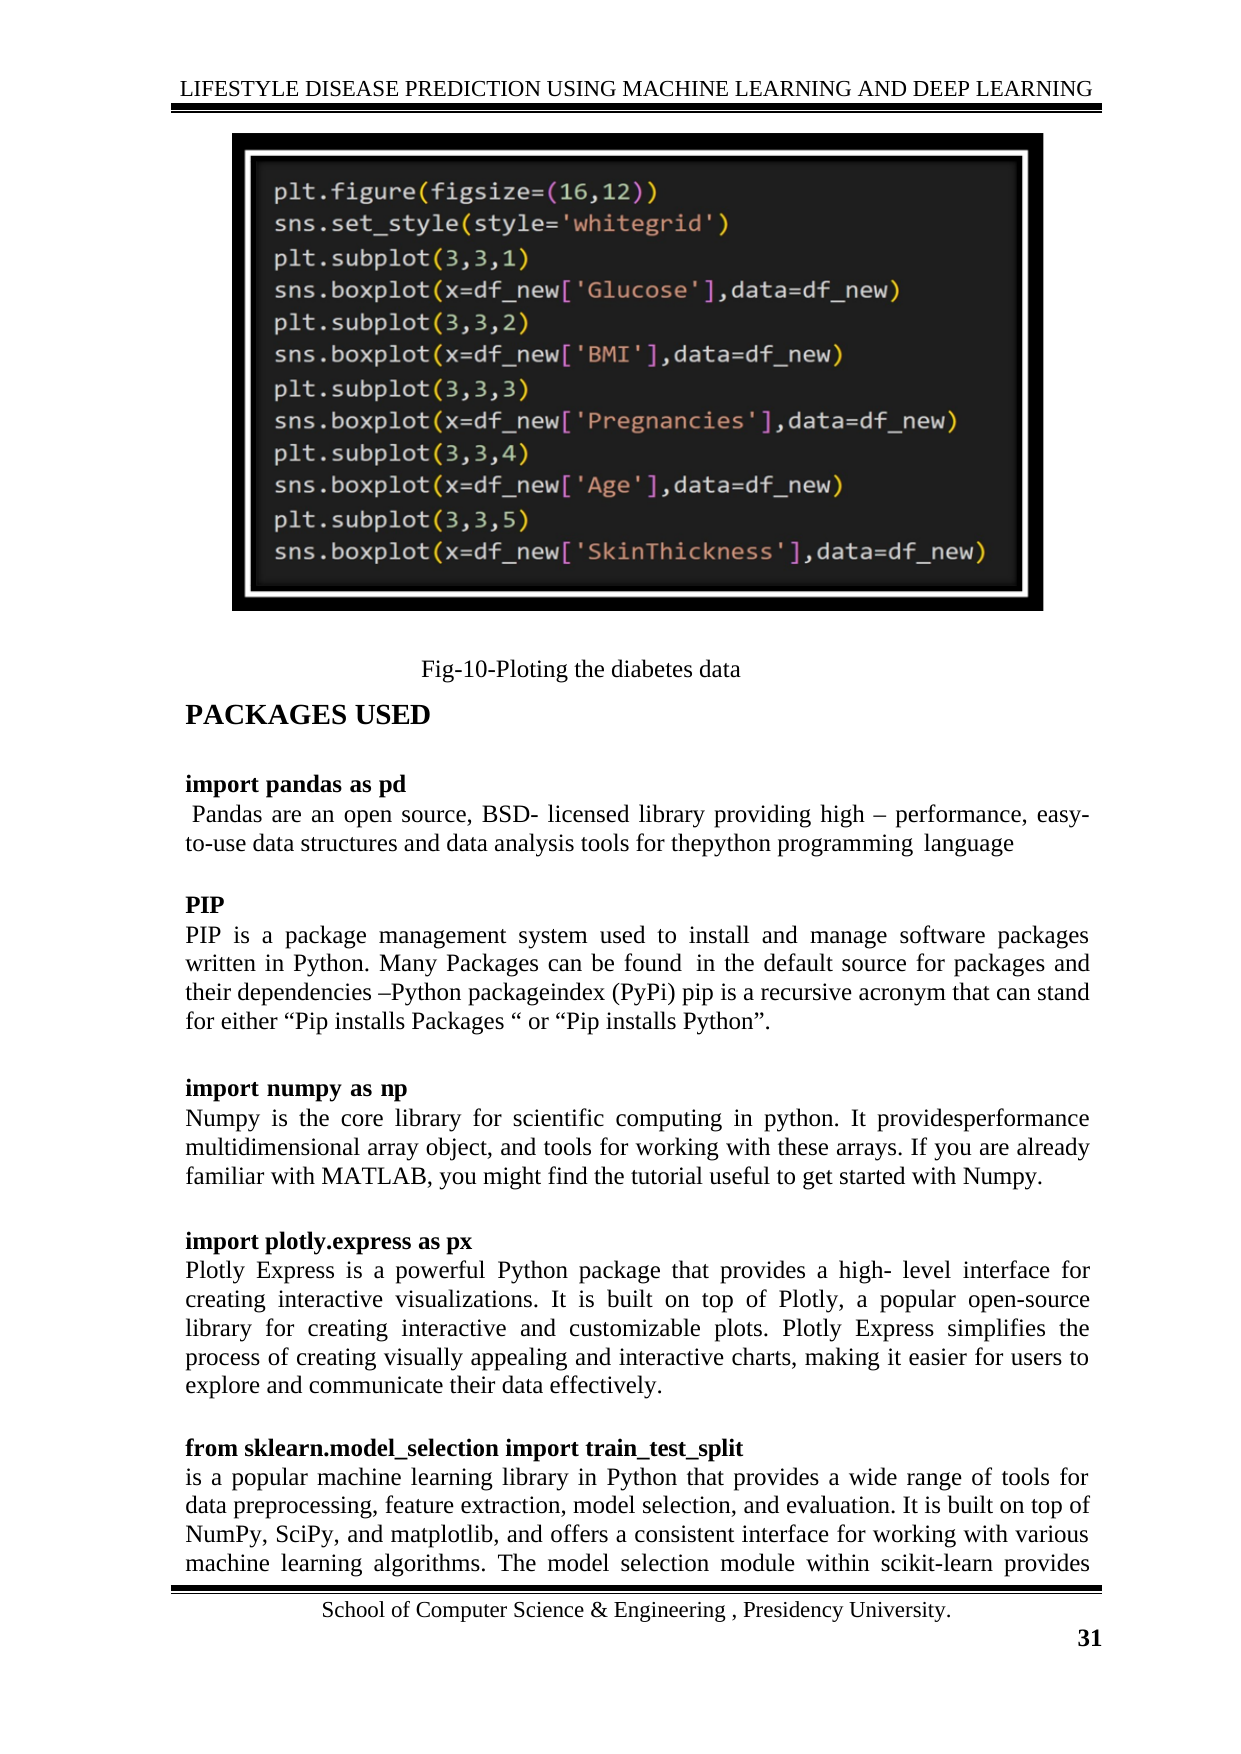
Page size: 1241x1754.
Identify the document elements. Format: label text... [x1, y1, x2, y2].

text Fig-10-Ploting the diabetes data [171, 654, 1102, 683]
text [185, 1462, 1090, 1577]
subtitle PIP [185, 891, 1102, 919]
text Numpy is the core library for scientific computing in python. It providesperformance multidimensional array object, and tools for working with these arrays. If you are already familiar with MATLAB, you might find the tutorial useful to get started with Numpy. [185, 1103, 1091, 1189]
text PIP is a package management system used to install and manage software packages written in Python. Many Packages can be found in the default source for packages and their dependencies –Python packageindex (PyPi) pip is a recursive acronym that can stand for either “Pip installs Packages “ or “Pip installs Python”. [185, 920, 1091, 1035]
text Pandas are an open source, BSD- licensed library providing high – performance, easy- to-use data structures and data analysis tools for thepython programming language [185, 799, 1091, 857]
subtitle PACKAGES USED [185, 697, 1102, 731]
subtitle import pandas as pd [185, 769, 1102, 798]
text Plotly Express is a powerful Python package that provides a high- level interface for creating interactive visualizations. It is built on top of Plotly, a popular open-source library for creating interactive and customizable plots. Plotly Express simplifies the process of creating visually appealing and interactive charts, making it easier for users to explore and communicate their data effectively. [185, 1255, 1091, 1399]
subtitle import numpy as np [185, 1073, 1102, 1102]
subtitle import plotly.express as px [185, 1226, 1102, 1255]
subtitle from sklearn.model_selection import train_test_split [185, 1433, 1102, 1461]
picture [232, 132, 1044, 611]
